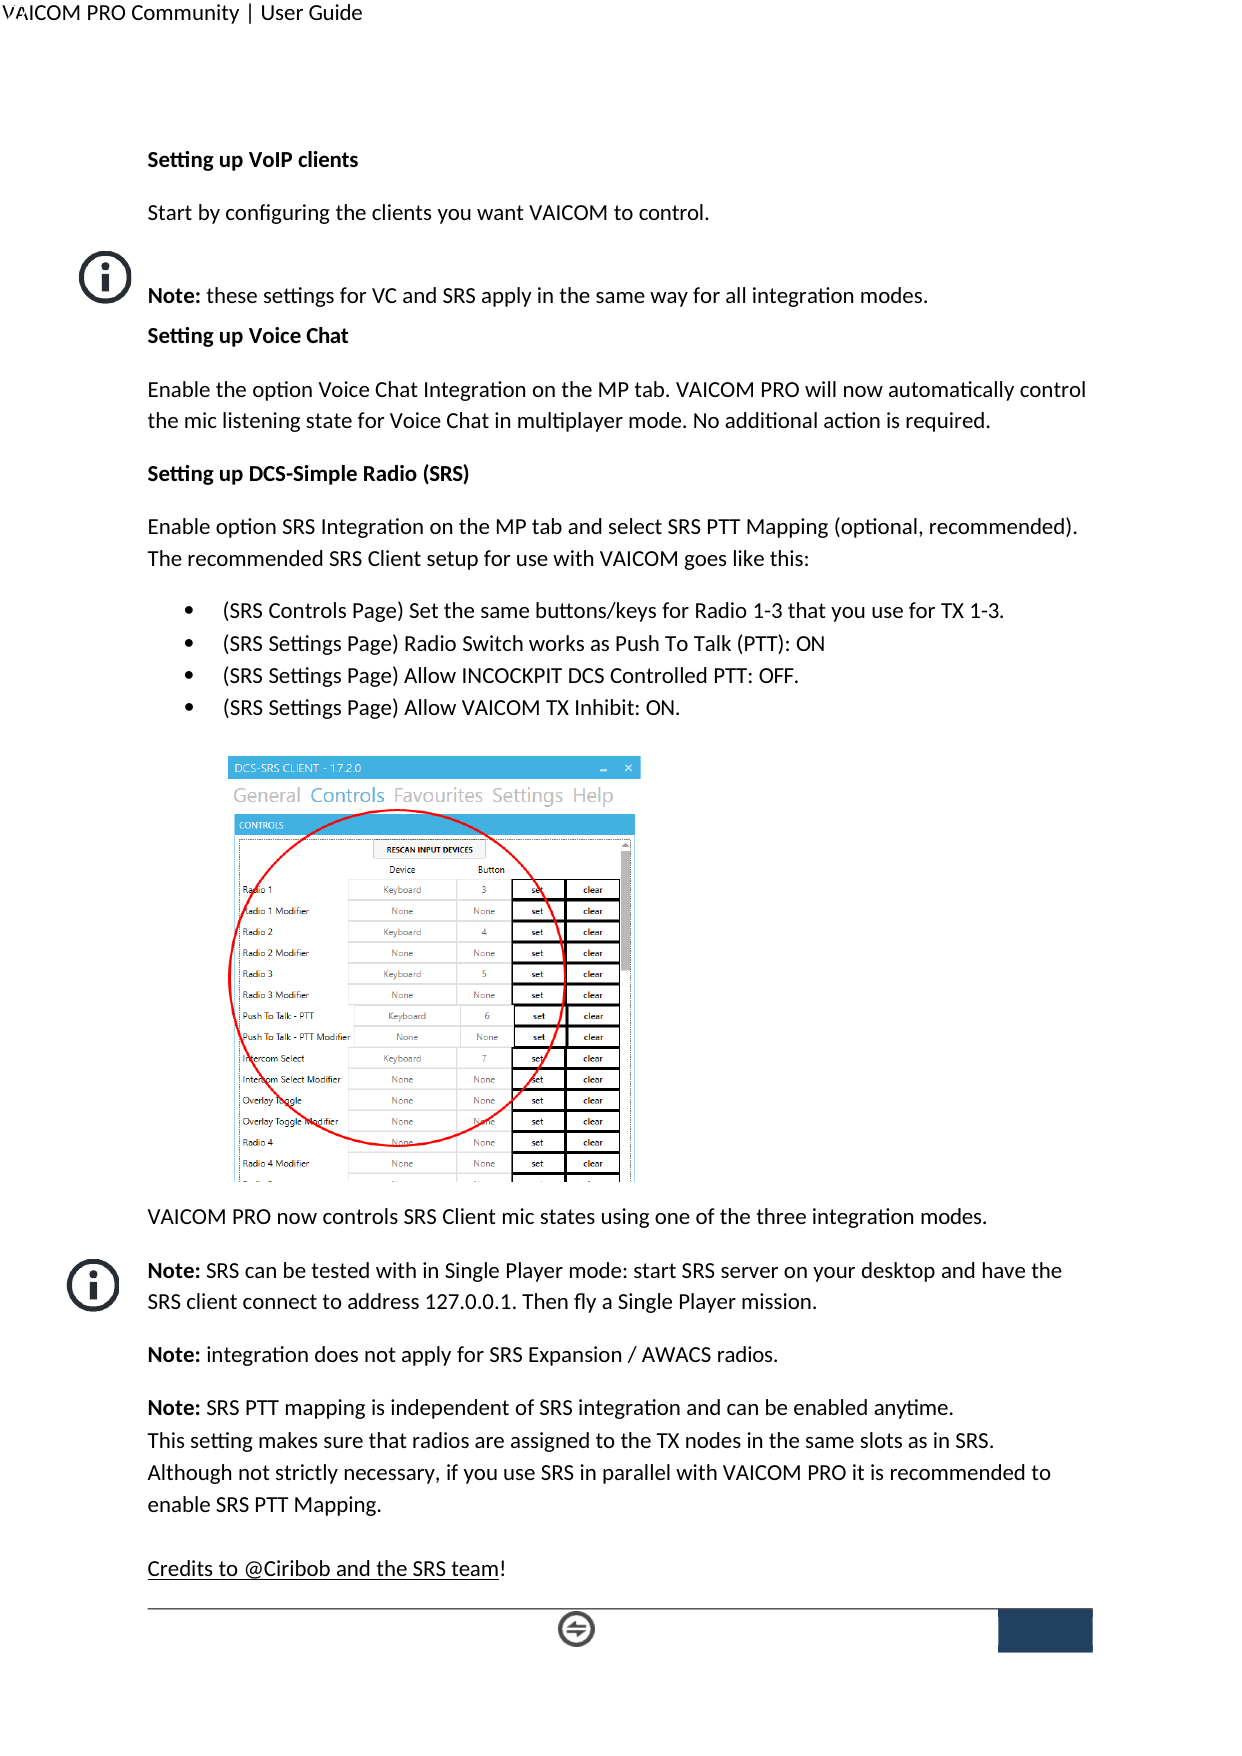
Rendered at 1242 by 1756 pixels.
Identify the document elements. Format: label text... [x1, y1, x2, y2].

subtitle Setting up Voice Chat [147, 322, 1131, 350]
picture [228, 756, 641, 774]
text This setting makes sure that radios are assigned to the TX nodes in the same slots as in SRS. Although not strictly necessary, if you use SRS in parallel with VAICOM PRO it is recommended to enable SRS PTT Mapping. [147, 1426, 1078, 1518]
text Note: SRS can be tested with in Single Player mode: start SRS server on your desktop and have the SRS client connect to address 127.0.0.1. Then fly a Single Player mission. [147, 1256, 1078, 1315]
picture [78, 251, 132, 304]
subtitle Setting up VoIP clients [147, 145, 1131, 173]
picture [558, 1611, 595, 1647]
text VAICOM PRO now controls SRS Client mic states using one of the three integration modes. [147, 774, 1131, 1230]
subtitle Setting up DCS-Simple Radio (SRS) [147, 459, 1131, 487]
list (SRS Settings Page) Allow VAICOM TX Inhibit: ON. [185, 693, 1131, 721]
text Note: integration does not apply for SRS Expansion / AWACS radios. [147, 1341, 1131, 1369]
list (SRS Controls Page) Set the same buttons/keys for Radio 1-3 that you use for TX 1-3. [185, 597, 1131, 625]
text Start by configuring the clients you want VAICOM to control. [147, 198, 1131, 226]
text Note: SRS PTT mapping is independent of SRS integration and can be enabled anytime. [147, 1393, 1131, 1421]
text Enable the option Voice Chat Integration on the MP tab. VAICOM PRO will now automatically control the mic listening state for Voice Chat in multiplayer mode. No additional action is required. [147, 375, 1092, 434]
text Note: these settings for VC and SRS apply in the same way for all integration modes. [79, 251, 1131, 309]
list (SRS Settings Page) Allow INCOCKPIT DCS Controlled PTT: OFF. [185, 661, 1131, 689]
text Enable option SRS Integration on the MP tab and select SRS PTT Mapping (optional, recommended). The recommended SRS Client setup for use with VAICOM goes like this: [147, 512, 1078, 572]
text Credits to @Ciribob and the SRS team! [147, 1554, 1131, 1583]
list (SRS Settings Page) Radio Switch works as Push To Talk (PTT): ON [185, 629, 1131, 657]
picture [66, 1259, 119, 1312]
